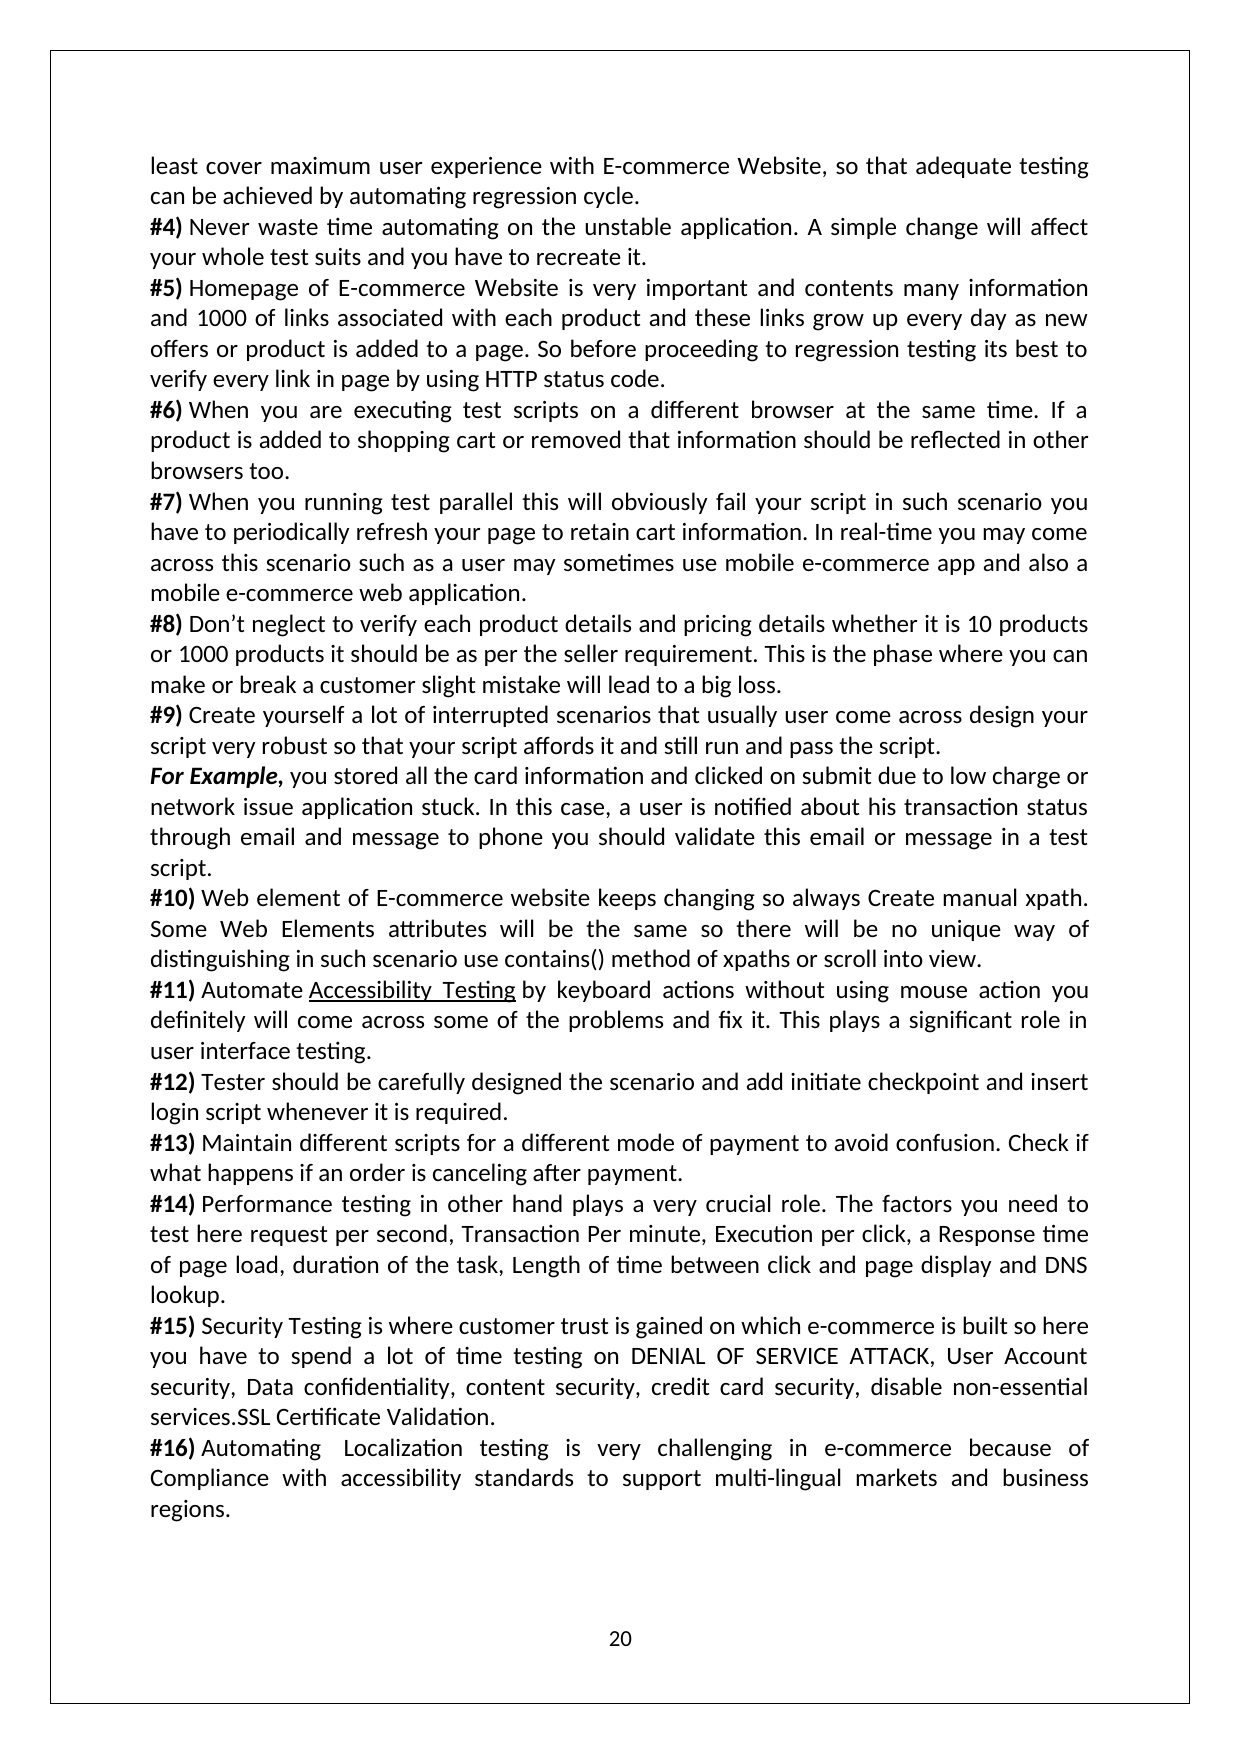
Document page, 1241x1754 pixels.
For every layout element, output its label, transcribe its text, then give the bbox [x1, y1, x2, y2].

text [150, 150, 1090, 211]
text #7) When you running test parallel this will obviously fail your script in such scenario you have to periodically refresh your page to retain cart information. In real-time you may come across this scenario such as a user may sometimes use mobile e-commerce app and also a mobile e-commerce web application. [150, 486, 1090, 608]
text #5) Homepage of E-commerce Website is very important and contents many information and 1000 of links associated with each product and these links grow up every day as new offers or product is added to a page. So before proceeding to regression testing its best to verify every link in page by using HTTP status code. [150, 272, 1090, 394]
text For Example, you stored all the card information and clicked on submit due to low charge or network issue application stuck. In this case, a user is notified about his transaction status through email and message to phone you should validate this email or message in a test script. [150, 760, 1090, 882]
text #4) Never waste time automating on the unstable application. A simple change will affect your whole test suits and you have to recreate it. [150, 211, 1090, 272]
text #8) Don’t neglect to verify each product details and pricing details whether it is 10 products or 1000 products it should be as per the seller requirement. This is the phase where you can make or break a customer slight mistake will lead to a big loss. [150, 608, 1090, 699]
text #9) Create yourself a lot of interrupted scenarios that usually user come across design your script very robust so that your script affords it and still run and pass the script. [150, 699, 1090, 760]
text #16) Automating Localization testing is very challenging in e-commerce because of Compliance with accessibility standards to support multi-lingual markets and business regions. [150, 1432, 1090, 1523]
text #13) Maintain different scripts for a different mode of payment to avoid confusion. Check if what happens if an order is canceling after payment. [150, 1127, 1090, 1188]
text #14) Performance testing in other hand plays a very crucial role. The factors you need to test here request per second, Transaction Per minute, Execution per click, a Response time of page load, duration of the task, Length of time between click and page display and DNS lookup. [150, 1188, 1090, 1310]
text #6) When you are executing test scripts on a different browser at the same time. If a product is added to shopping cart or removed that information should be reflected in other browsers too. [150, 394, 1090, 486]
text #12) Tester should be carefully designed the scenario and add initiate checkpoint and insert login script whenever it is required. [150, 1066, 1090, 1127]
text #11) Automate Accessibility Testing by keyboard actions without using mouse action you definitely will come across some of the problems and fix it. This plays a significant role in user interface testing. [150, 974, 1090, 1066]
text #15) Security Testing is where customer trust is gained on which e-commerce is built so here you have to spend a lot of time testing on DENIAL OF SERVICE ATTACK, User Account security, Data confidentiality, content security, credit card security, disable non-essential services.SSL Certificate Validation. [150, 1310, 1090, 1432]
text #10) Web element of E-commerce website keeps changing so always Create manual xpath. Some Web Elements attributes will be the same so there will be no unique way of distinguishing in such scenario use contains() method of xpaths or scroll into view. [150, 882, 1090, 974]
